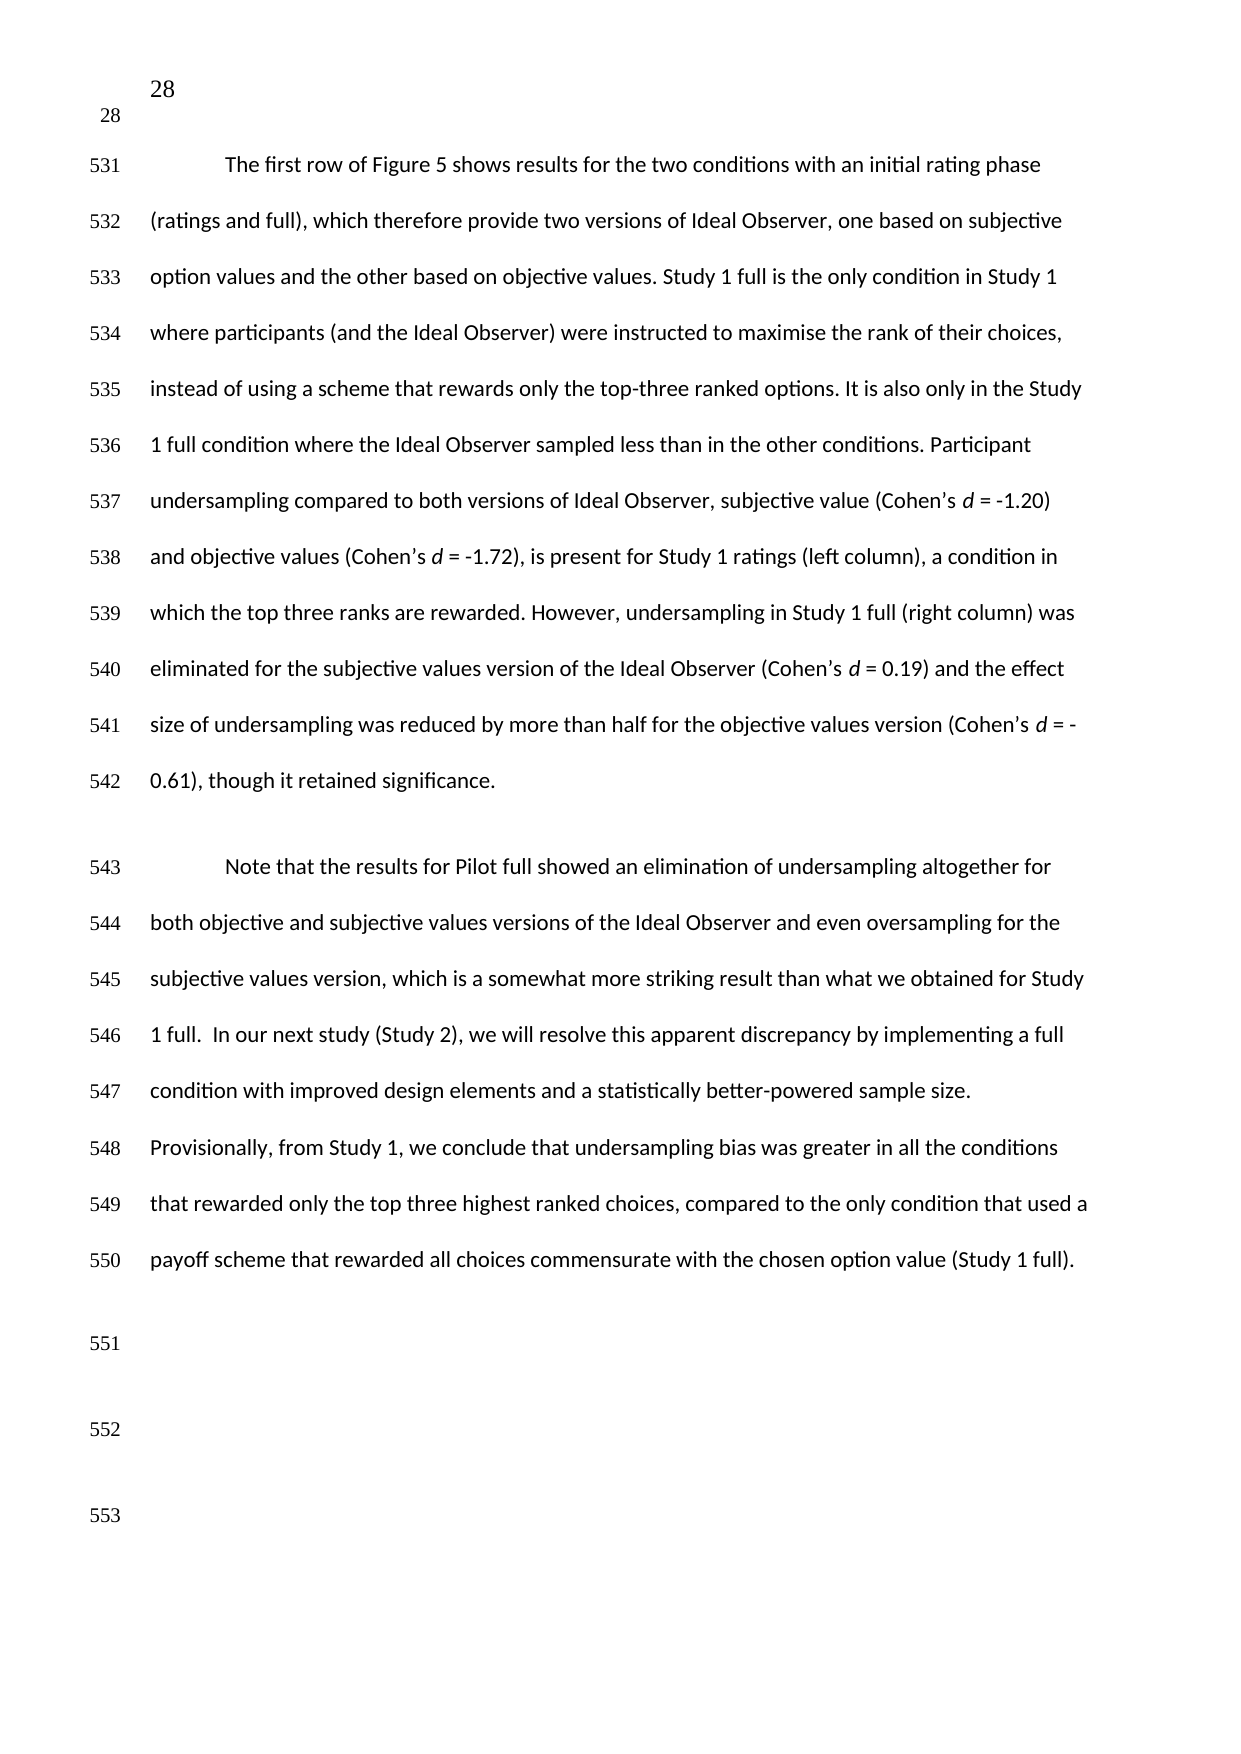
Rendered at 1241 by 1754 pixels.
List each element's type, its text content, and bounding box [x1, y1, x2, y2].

text Note that the results for Pilot full showed an elimination of undersampling altogether for both objective and subjective values versions of the Ideal Observer and even oversampling for the subjective values version, which is a somewhat more striking result than what we obtained for Study 1 full. In our next study (Study 2), we will resolve this apparent discrepancy by implementing a full condition with improved design elements and a statistically better-powered sample size. Provisionally, from Study 1, we conclude that undersampling bias was greater in all the conditions that rewarded only the top three highest ranked choices, compared to the only condition that used a payoff scheme that rewarded all choices commensurate with the chosen option value (Study 1 full). [150, 852, 1090, 1273]
text The first row of Figure 5 shows results for the two conditions with an initial rating phase (ratings and full), which therefore provide two versions of Ideal Observer, one based on subjective option values and the other based on objective values. Study 1 full is the only condition in Study 1 where participants (and the Ideal Observer) were instructed to maximise the rank of their choices, instead of using a scheme that rewards only the top-three ranked options. It is also only in the Study 1 full condition where the Ideal Observer sampled less than in the other conditions. Participant undersampling compared to both versions of Ideal Observer, subjective value (Cohen’s d = -1.20) and objective values (Cohen’s d = -1.72), is present for Study 1 ratings (left column), a condition in which the top three ranks are rewarded. However, undersampling in Study 1 full (right column) was eliminated for the subjective values version of the Ideal Observer (Cohen’s d = 0.19) and the effect size of undersampling was reduced by more than half for the objective values version (Cohen’s d = -0.61), though it retained significance. [150, 150, 1090, 794]
